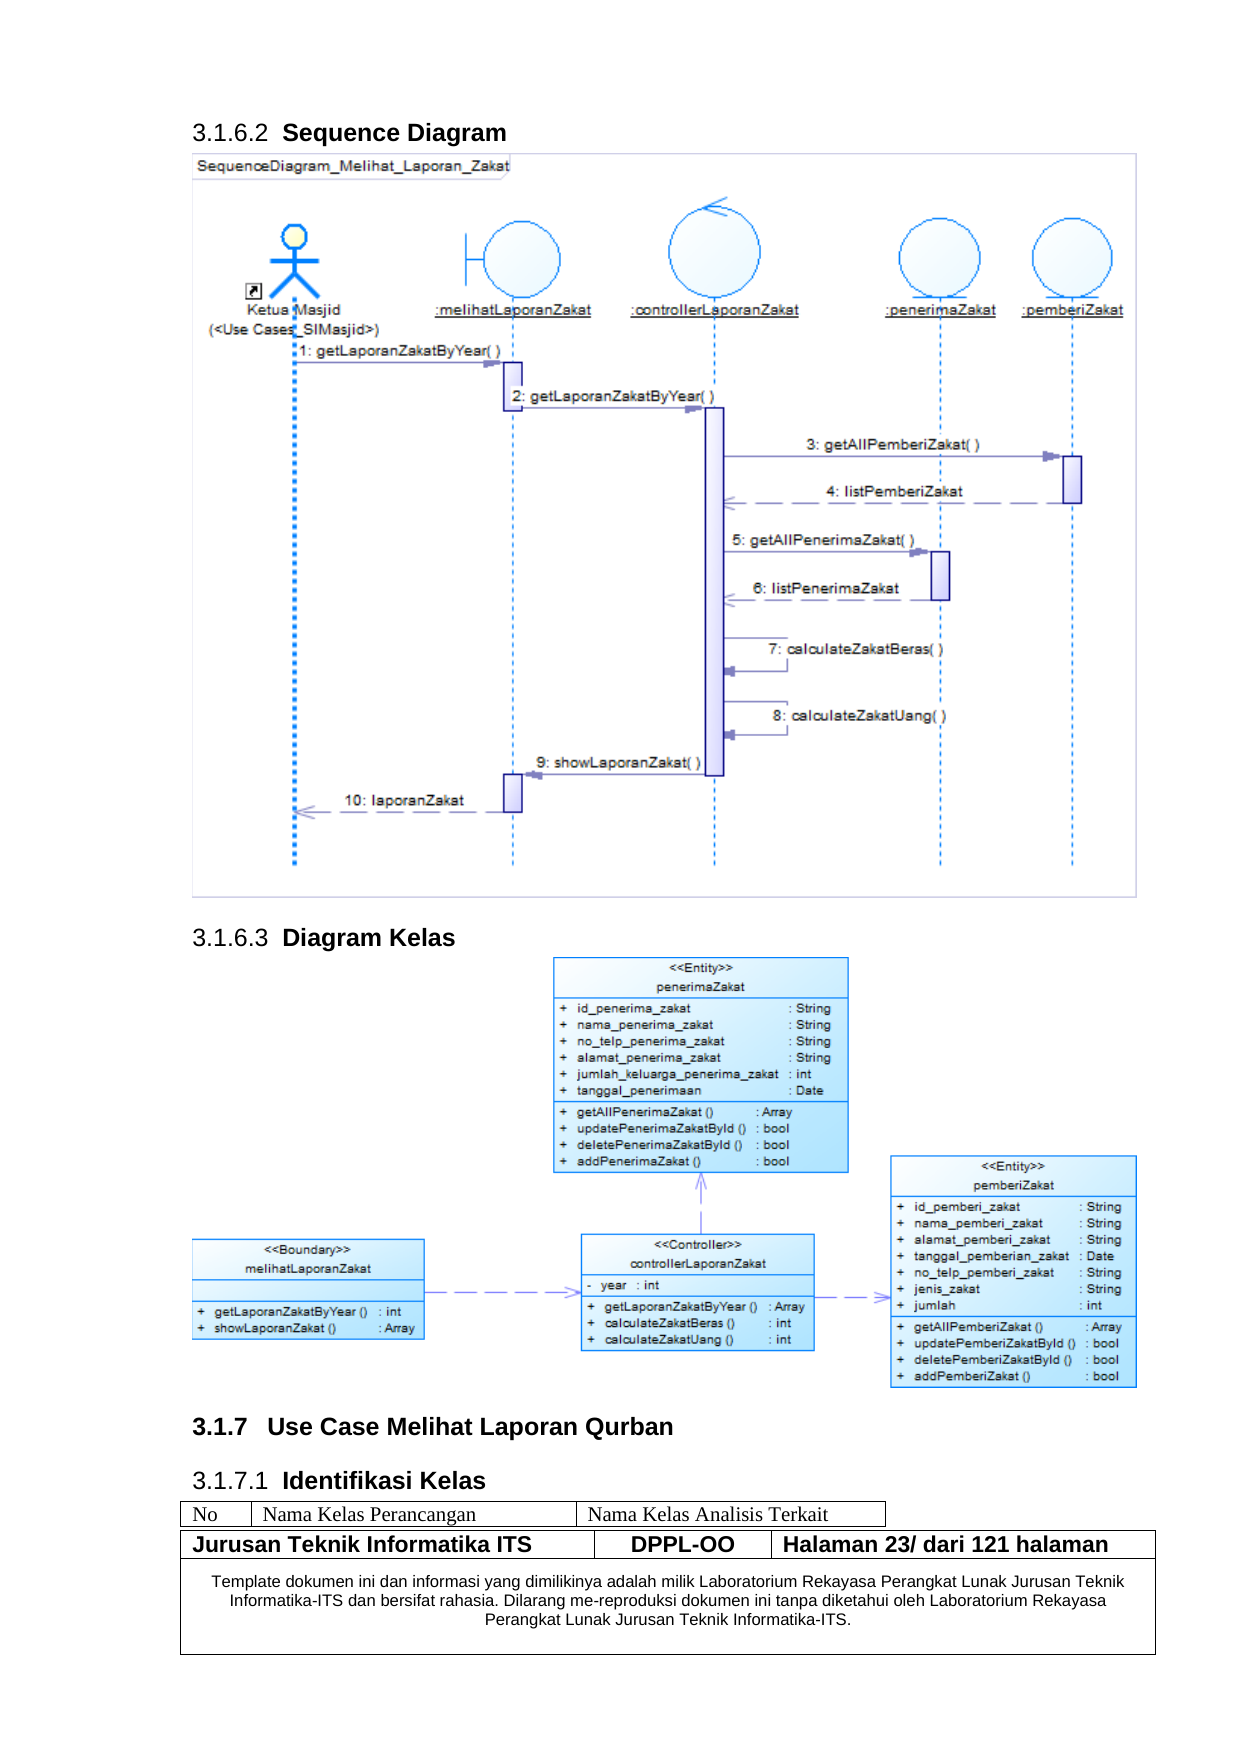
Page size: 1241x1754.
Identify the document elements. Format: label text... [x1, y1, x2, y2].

subtitle Identifikasi Kelas [192, 1466, 1122, 1495]
table_header Nama Kelas Perancangan [252, 1502, 576, 1526]
picture [192, 153, 1137, 898]
subtitle Sequence Diagram [192, 118, 1122, 147]
subtitle Use Case Melihat Laporan Qurban [192, 1412, 1122, 1441]
table_header Nama Kelas Analisis Terkait [577, 1502, 885, 1526]
subtitle Diagram Kelas [192, 923, 1122, 952]
picture [192, 957, 1137, 1388]
table_header No [181, 1502, 251, 1526]
